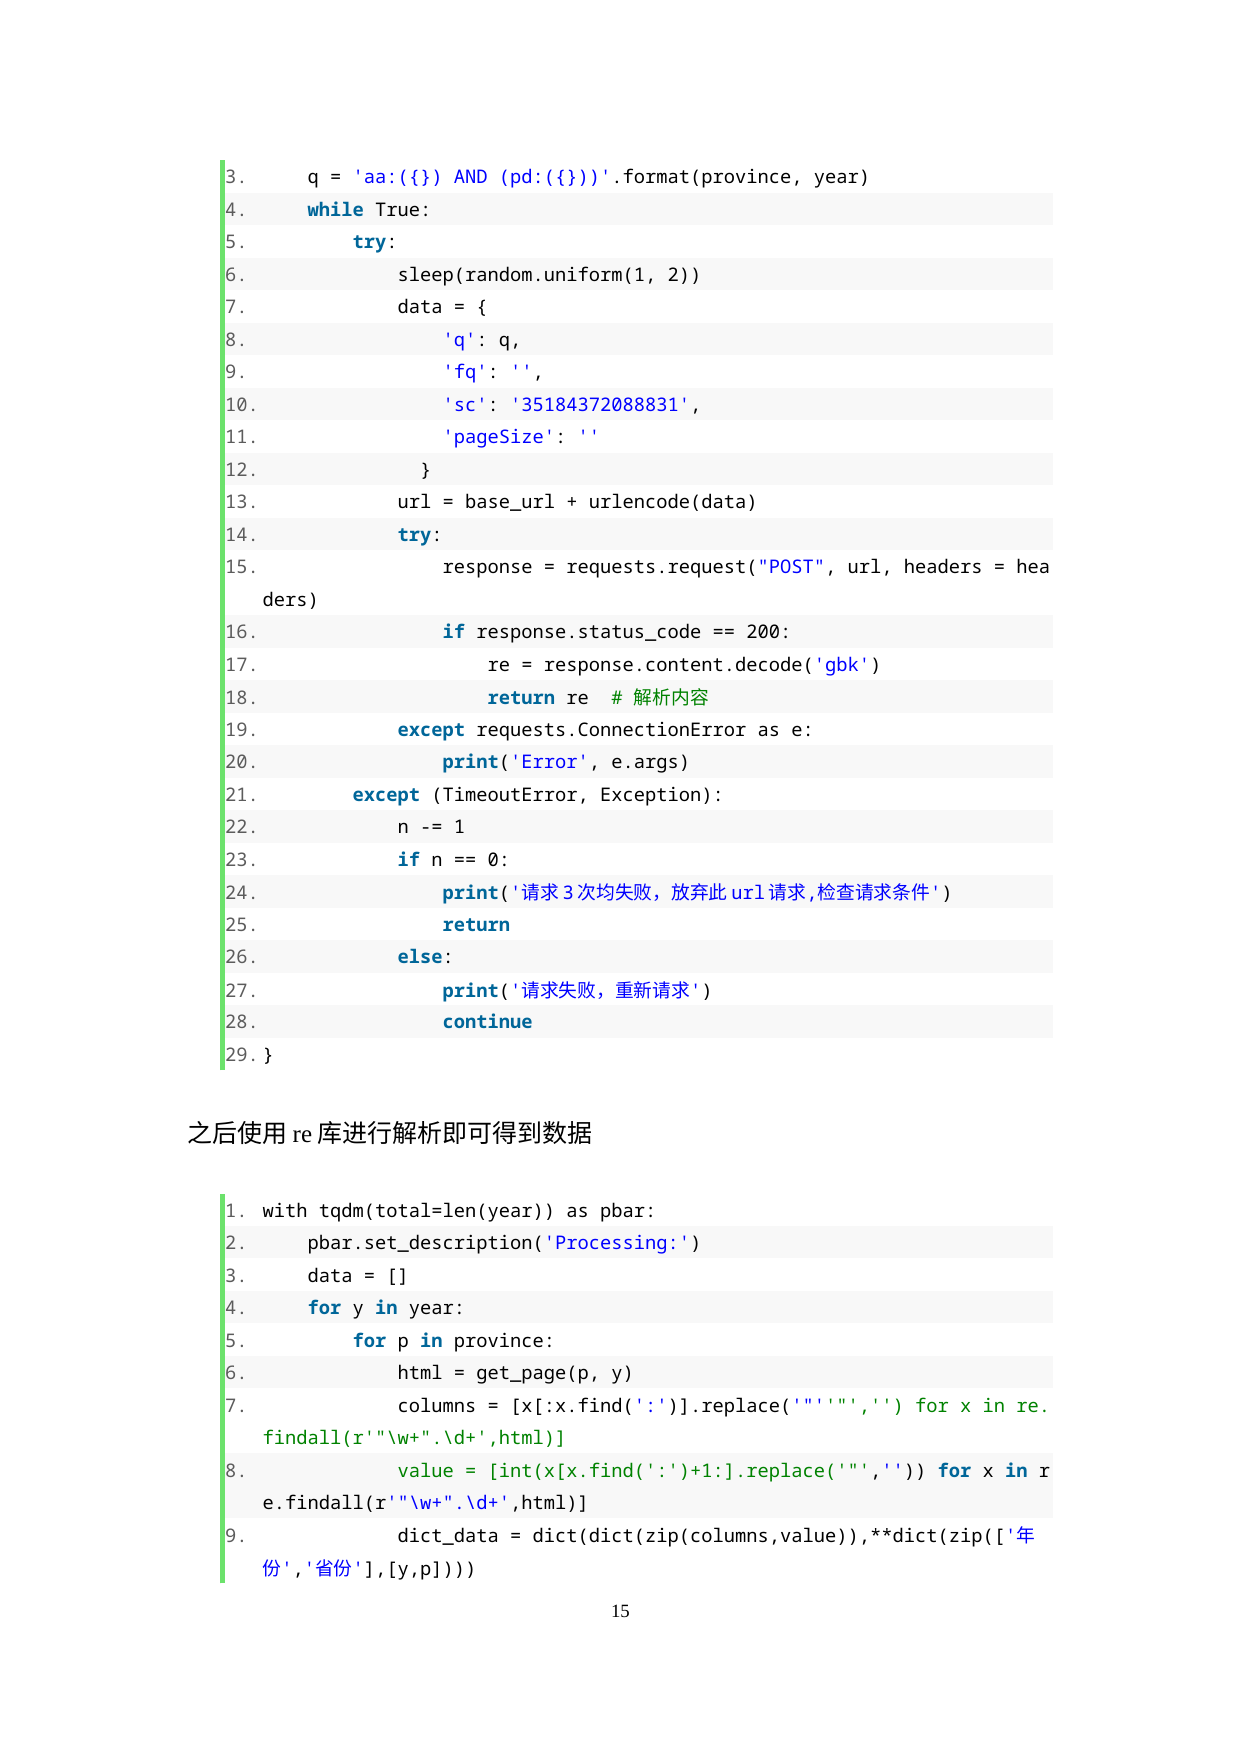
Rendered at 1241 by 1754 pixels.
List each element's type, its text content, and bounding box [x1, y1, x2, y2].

list except (TimeoutError, Exception): [225, 778, 1053, 810]
text 之后使用re库进行解析即可得到数据 [187, 1099, 1053, 1164]
list sleep(random.uniform(1, 2)) [225, 258, 1053, 290]
list while True: [225, 193, 1053, 225]
list html = get_page(p, y) [225, 1356, 1053, 1388]
list 'fq': '', [225, 355, 1053, 388]
list data = [] [225, 1258, 1053, 1291]
list q = 'aa:({}) AND (pd:({}))'.format(province, year) [225, 160, 1053, 193]
list pbar.set_description('Processing:') [225, 1226, 1053, 1258]
list response = requests.request("POST", url, headers = headers) [225, 550, 1053, 615]
list else: [225, 940, 1053, 973]
list for p in province: [225, 1323, 1053, 1356]
list print('请求3次均失败，放弃此url请求,检查请求条件') [225, 875, 1053, 908]
list with tqdm(total=len(year)) as pbar: [220, 1193, 1053, 1226]
list print('Error', e.args) [225, 745, 1053, 778]
list try: [225, 225, 1053, 258]
list for y in year: [225, 1291, 1053, 1323]
list return [225, 908, 1053, 940]
list if response.status_code == 200: [225, 615, 1053, 648]
list url = base_url + urlencode(data) [225, 485, 1053, 518]
list except requests.ConnectionError as e: [225, 713, 1053, 745]
list print('请求失败，重新请求') [225, 973, 1053, 1005]
list } [225, 453, 1053, 485]
list re = response.content.decode('gbk') [225, 648, 1053, 680]
list return re # 解析内容 [225, 680, 1053, 713]
list data = { [225, 290, 1053, 323]
list columns = [x[:x.find(':')].replace('"''"','') for x in re.findall(r'"\w+".\d+',html)] [225, 1388, 1053, 1453]
list 'pageSize': '' [225, 420, 1053, 453]
list dict_data = dict(dict(zip(columns,value)),**dict(zip(['年份','省份'],[y,p]))) [225, 1518, 1053, 1583]
list continue [225, 1005, 1053, 1038]
list n -= 1 [225, 810, 1053, 843]
list try: [225, 518, 1053, 550]
list 'q': q, [225, 323, 1053, 355]
list } [225, 1038, 1053, 1070]
list 'sc': '35184372088831', [225, 388, 1053, 420]
list value = [int(x[x.find(':')+1:].replace('"','')) for x in re.findall(r'"\w+".\d+',html)] [225, 1453, 1053, 1518]
list if n == 0: [225, 843, 1053, 875]
